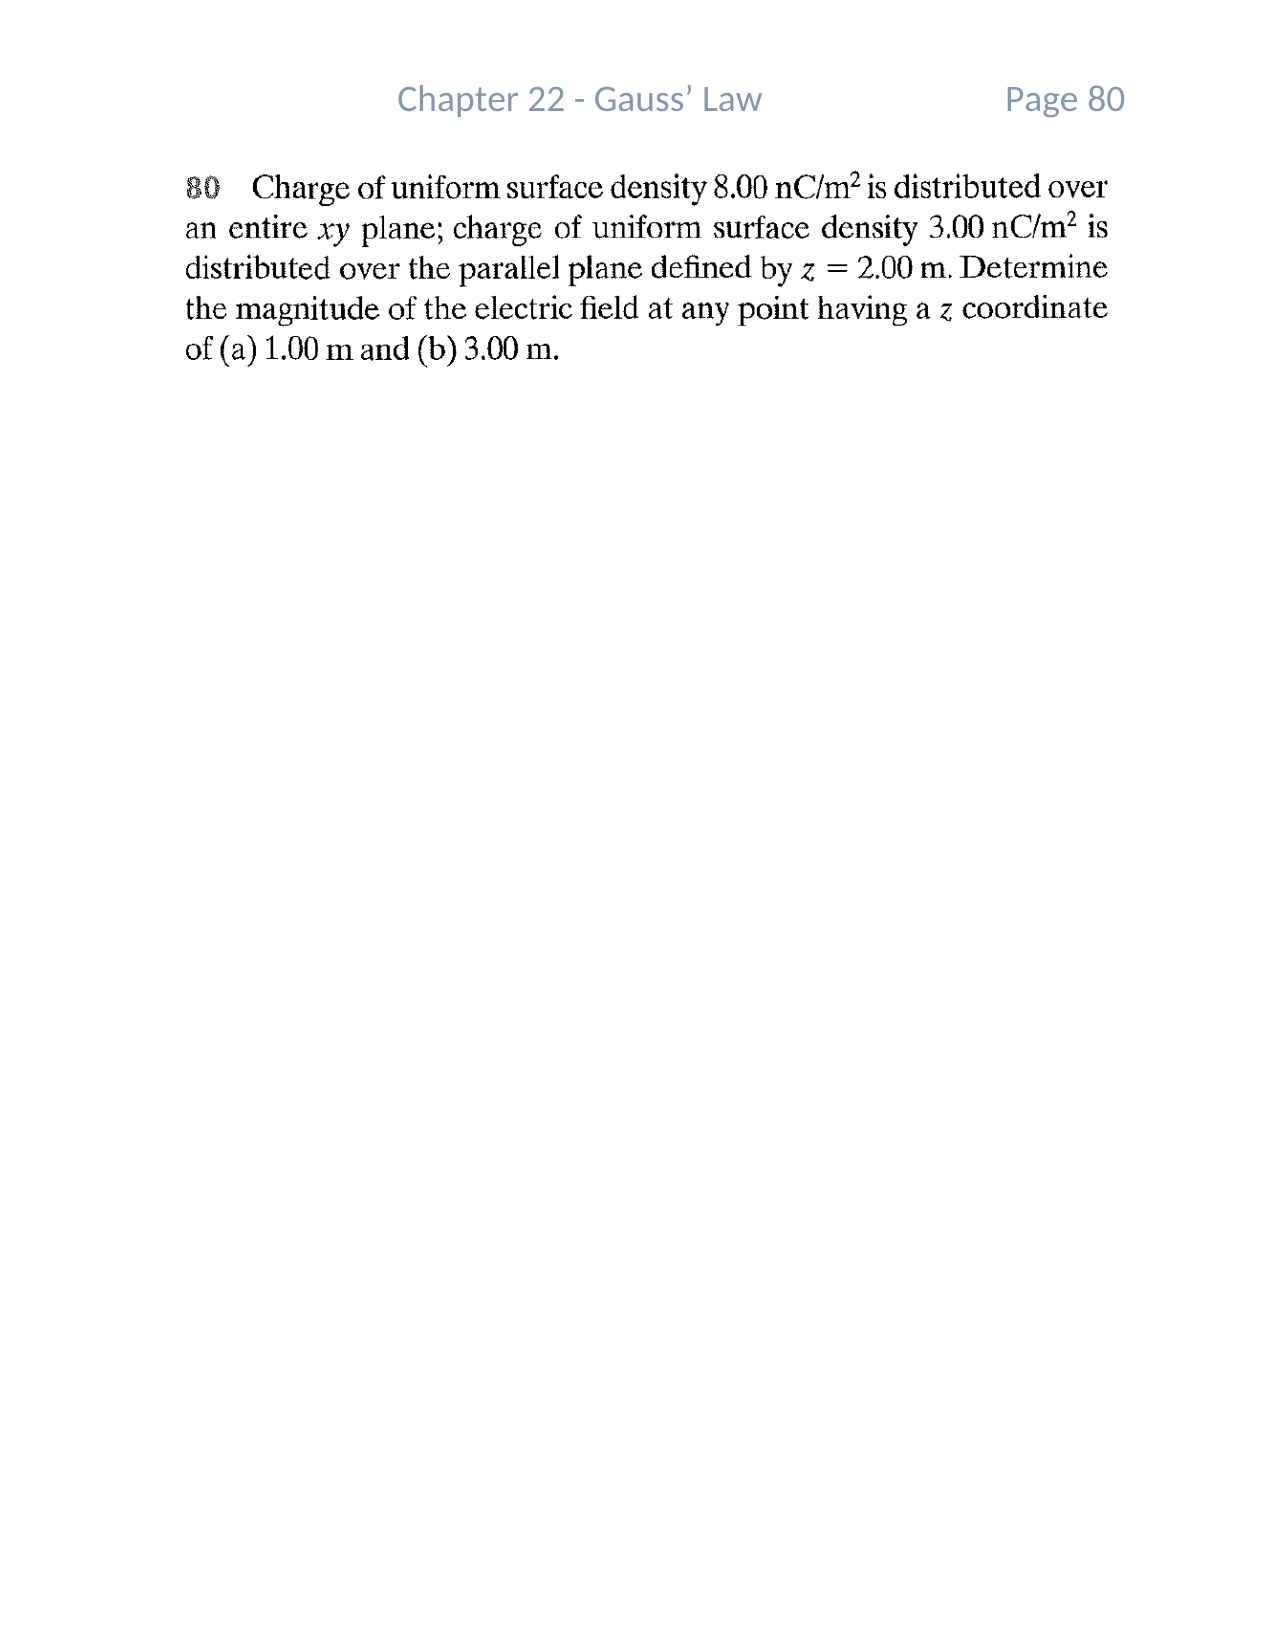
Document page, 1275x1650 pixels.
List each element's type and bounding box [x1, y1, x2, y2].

picture [150, 150, 1125, 375]
